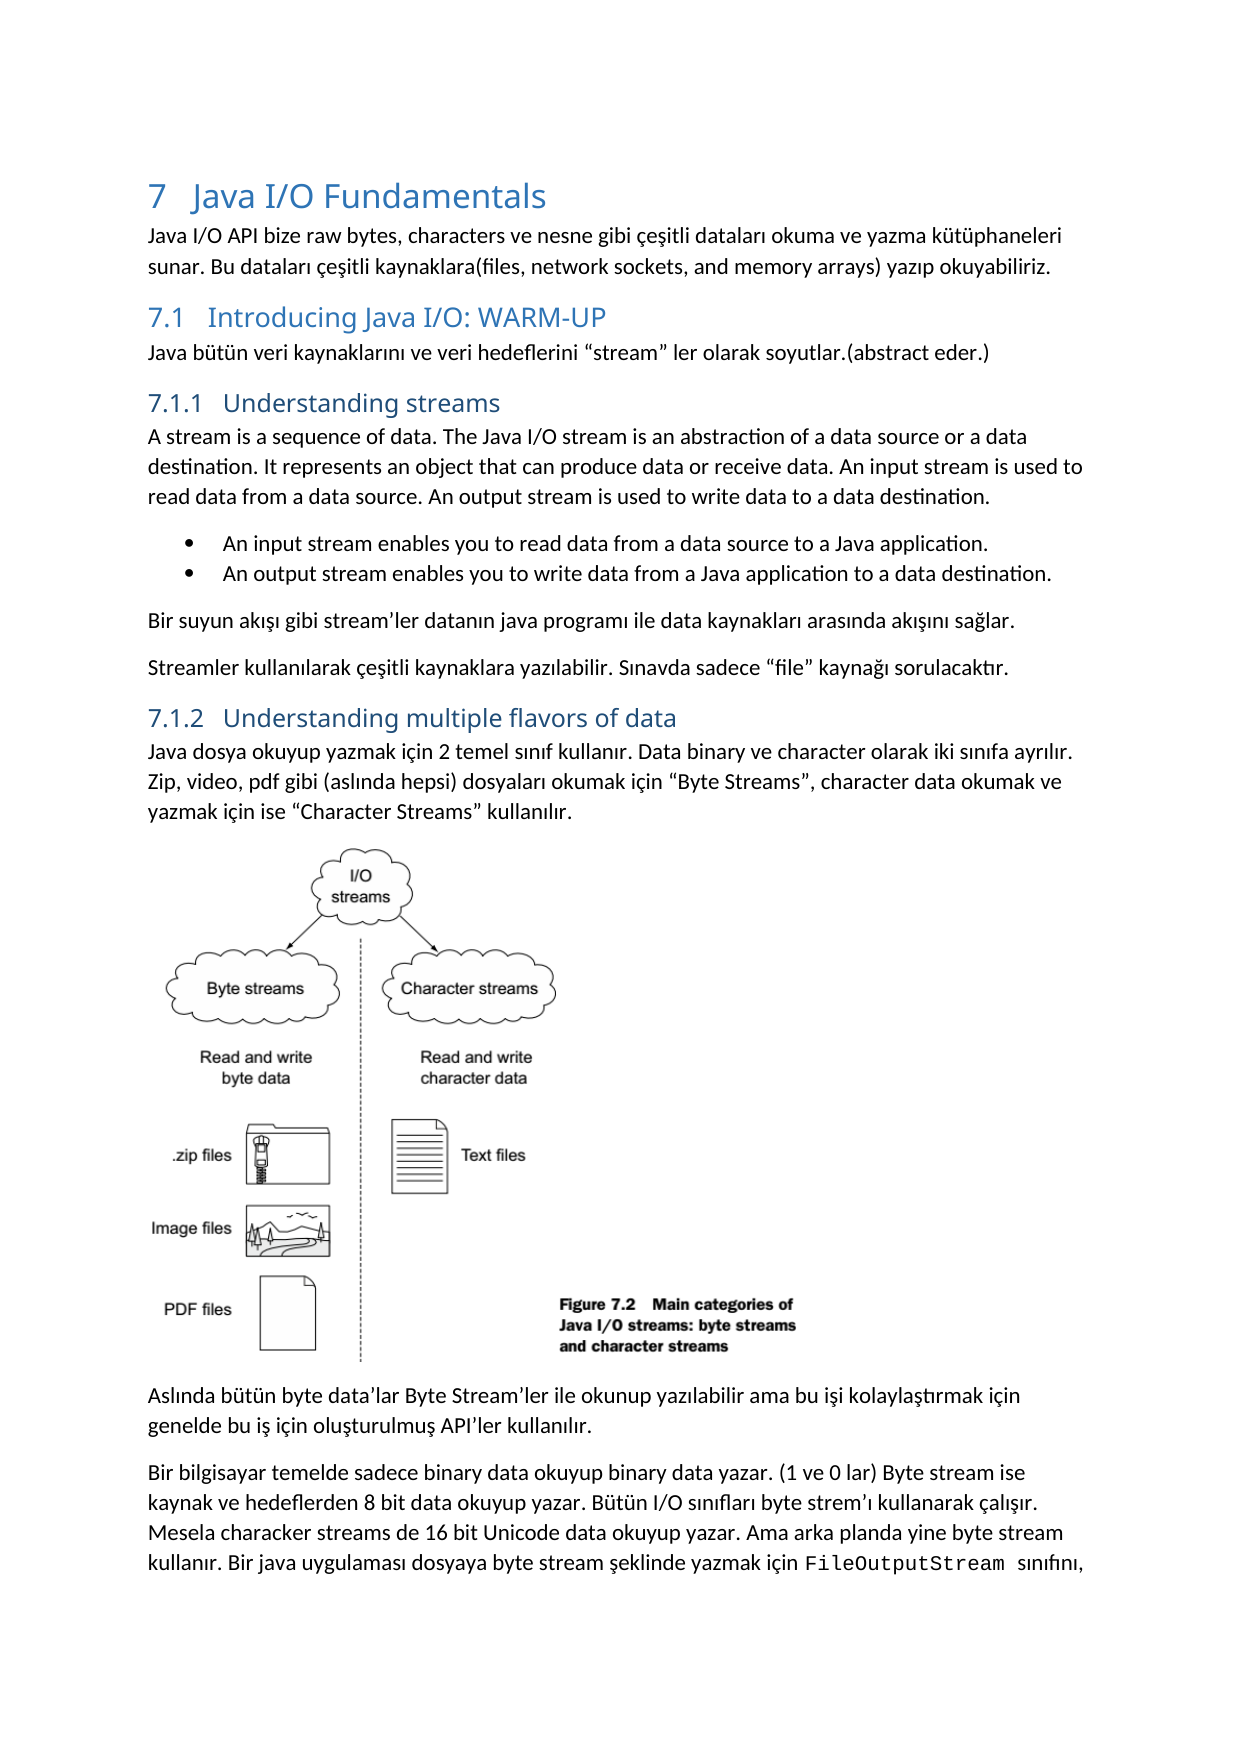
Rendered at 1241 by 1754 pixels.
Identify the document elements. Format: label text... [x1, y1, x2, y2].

subtitle Understanding streams [148, 385, 1093, 419]
text Java dosya okuyup yazmak için 2 temel sınıf kullanır. Data binary ve character olarak iki sınıfa ayrılır. Zip, video, pdf gibi (aslında hepsi) dosyaları okumak için “Byte Streams”, character data okumak ve yazmak için ise “Character Streams” kullanılır. [148, 737, 1093, 825]
text Java I/O API bize raw bytes, characters ve nesne gibi çeşitli dataları okuma ve yazma kütüphaneleri sunar. Bu dataları çeşitli kaynaklara(files, network sockets, and memory arrays) yazıp okuyabiliriz. [148, 222, 1093, 280]
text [148, 1458, 1093, 1577]
subtitle Understanding multiple flavors of data [148, 700, 1093, 734]
text A stream is a sequence of data. The Java I/O stream is an abstraction of a data source or a data destination. It represents an object that can produce data or receive data. An input stream is used to read data from a data source. An output stream is used to write data to a data destination. [148, 422, 1093, 511]
list An output stream enables you to write data from a Java application to a data destination. [185, 559, 1093, 588]
text Java bütün veri kaynaklarını ve veri hedeflerini “stream” ler olarak soyutlar.(abstract eder.) [148, 338, 1093, 366]
text Streamler kullanılarak çeşitli kaynaklara yazılabilir. Sınavda sadece “file” kaynağı sorulacaktır. [148, 653, 1093, 681]
text Bir suyun akışı gibi stream’ler datanın java programı ile data kaynakları arasında akışını sağlar. [148, 606, 1093, 634]
list An input stream enables you to read data from a data source to a Java application. [185, 529, 1093, 557]
picture [147, 844, 797, 1362]
subtitle Introducing Java I/O: WARM-UP [148, 299, 1093, 336]
text Aslında bütün byte data’lar Byte Stream’ler ile okunup yazılabilir ama bu işi kolaylaştırmak için genelde bu iş için oluşturulmuş API’ler kullanılır. [148, 1381, 1093, 1439]
subtitle Java I/O Fundamentals [148, 173, 1093, 218]
